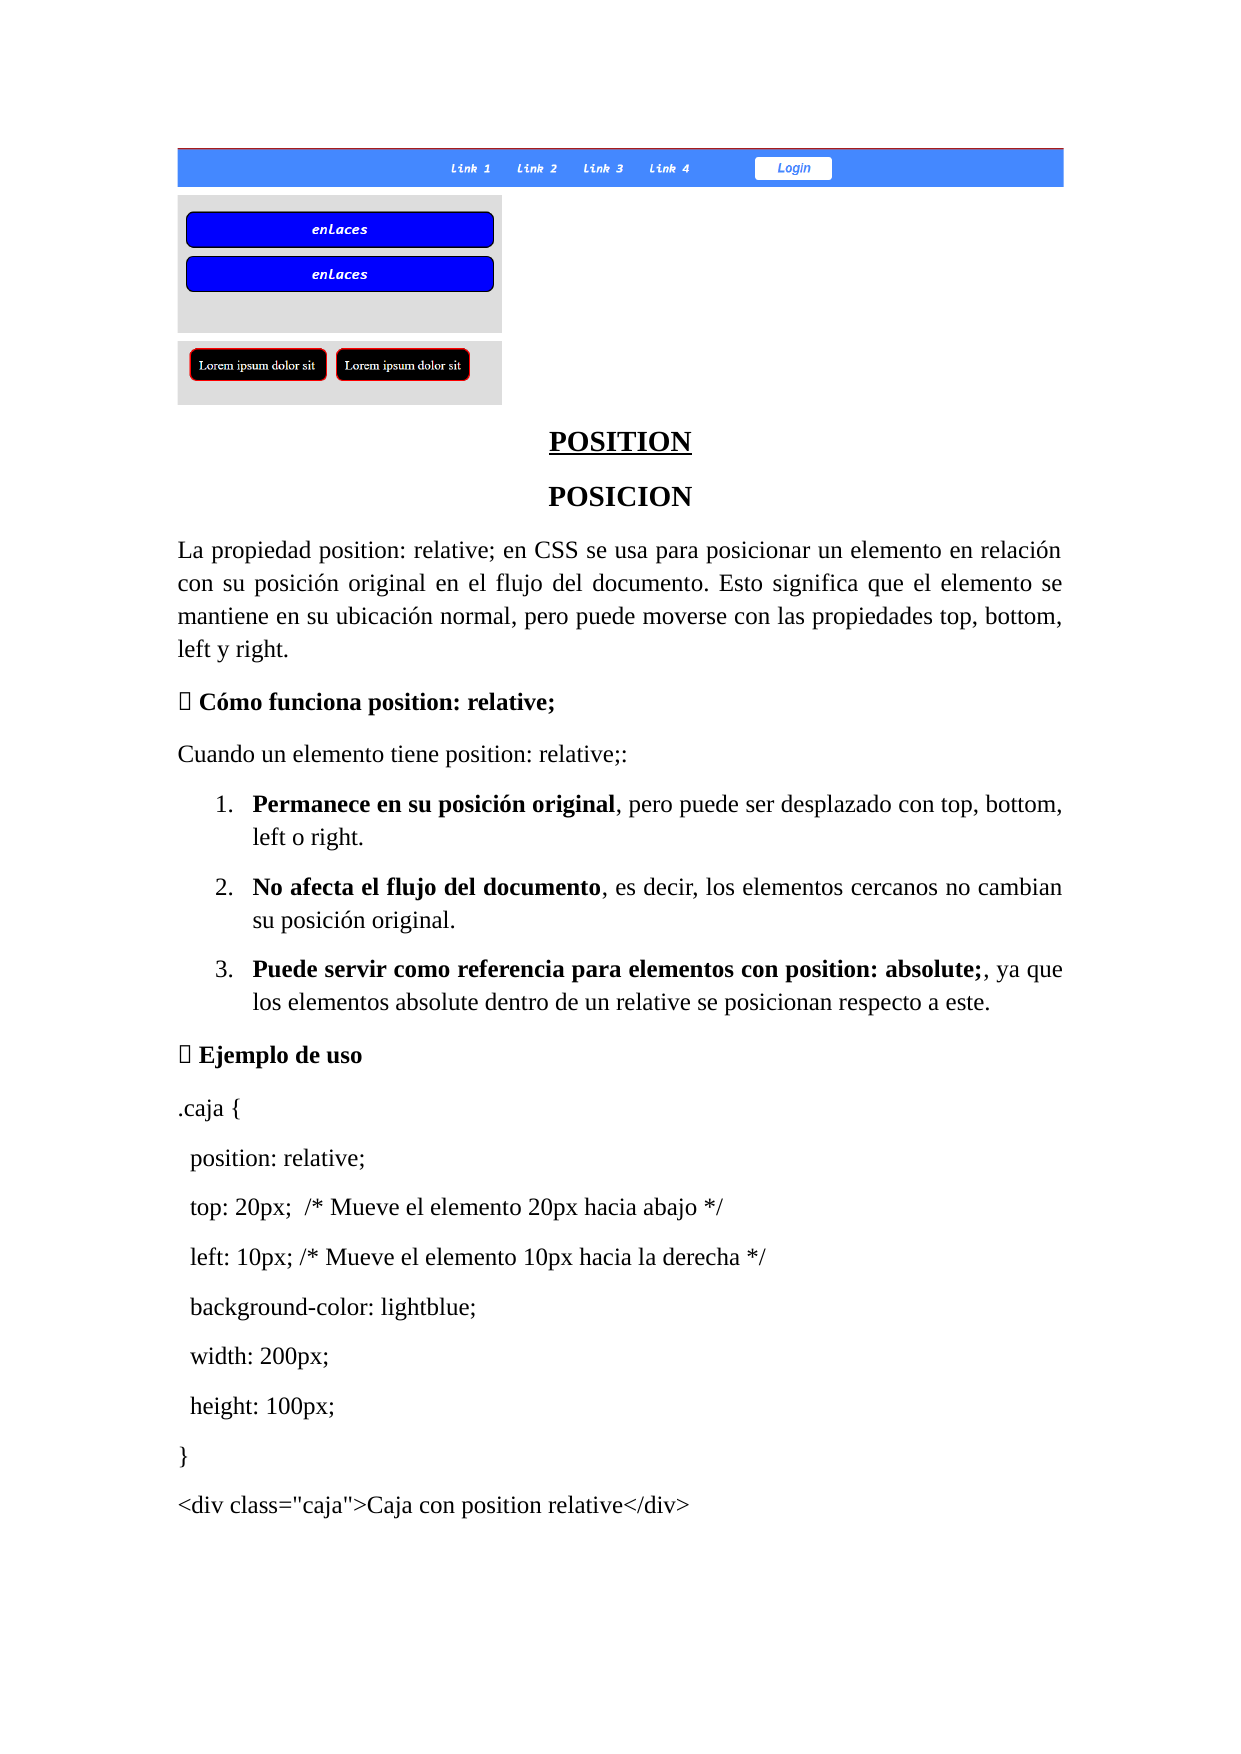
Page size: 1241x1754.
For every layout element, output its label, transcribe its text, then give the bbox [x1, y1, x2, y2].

text 🔹 Ejemplo de uso [177, 1037, 1063, 1071]
list No afecta el flujo del documento, es decir, los elementos cercanos no cambian su posición original. [215, 872, 1063, 933]
list Permanece en su posición original, pero puede ser desplazado con top, bottom, left o right. [215, 789, 1063, 851]
text top: 20px; /* Mueve el elemento 20px hacia abajo */ [177, 1192, 1063, 1221]
text POSITION [177, 420, 1063, 458]
text height: 100px; [177, 1391, 1063, 1420]
text <div class="caja">Caja con position relative</div> [177, 1491, 1063, 1519]
text width: 200px; [177, 1341, 1063, 1370]
text POSICION [177, 479, 1063, 513]
text background-color: lightblue; [177, 1292, 1063, 1321]
text } [177, 1441, 1063, 1469]
text 🔹 Cómo funciona position: relative; [177, 683, 1063, 718]
text left: 10px; /* Mueve el elemento 10px hacia la derecha */ [177, 1242, 1063, 1271]
text Cuando un elemento tiene position: relative;: [177, 739, 1063, 768]
list Puede servir como referencia para elementos con position: absolute;, ya que los elementos absolute dentro de un relative se posicionan respecto a este. [215, 954, 1063, 1016]
text .caja { [177, 1093, 1063, 1122]
text La propiedad position: relative; en CSS se usa para posicionar un elemento en relación con su posición original en el flujo del documento. Esto significa que el elemento se mantiene en su ubicación normal, pero puede moverse con las propiedades top, bottom, left y right. [177, 535, 1063, 663]
text position: relative; [177, 1143, 1063, 1171]
picture [177, 148, 1064, 420]
